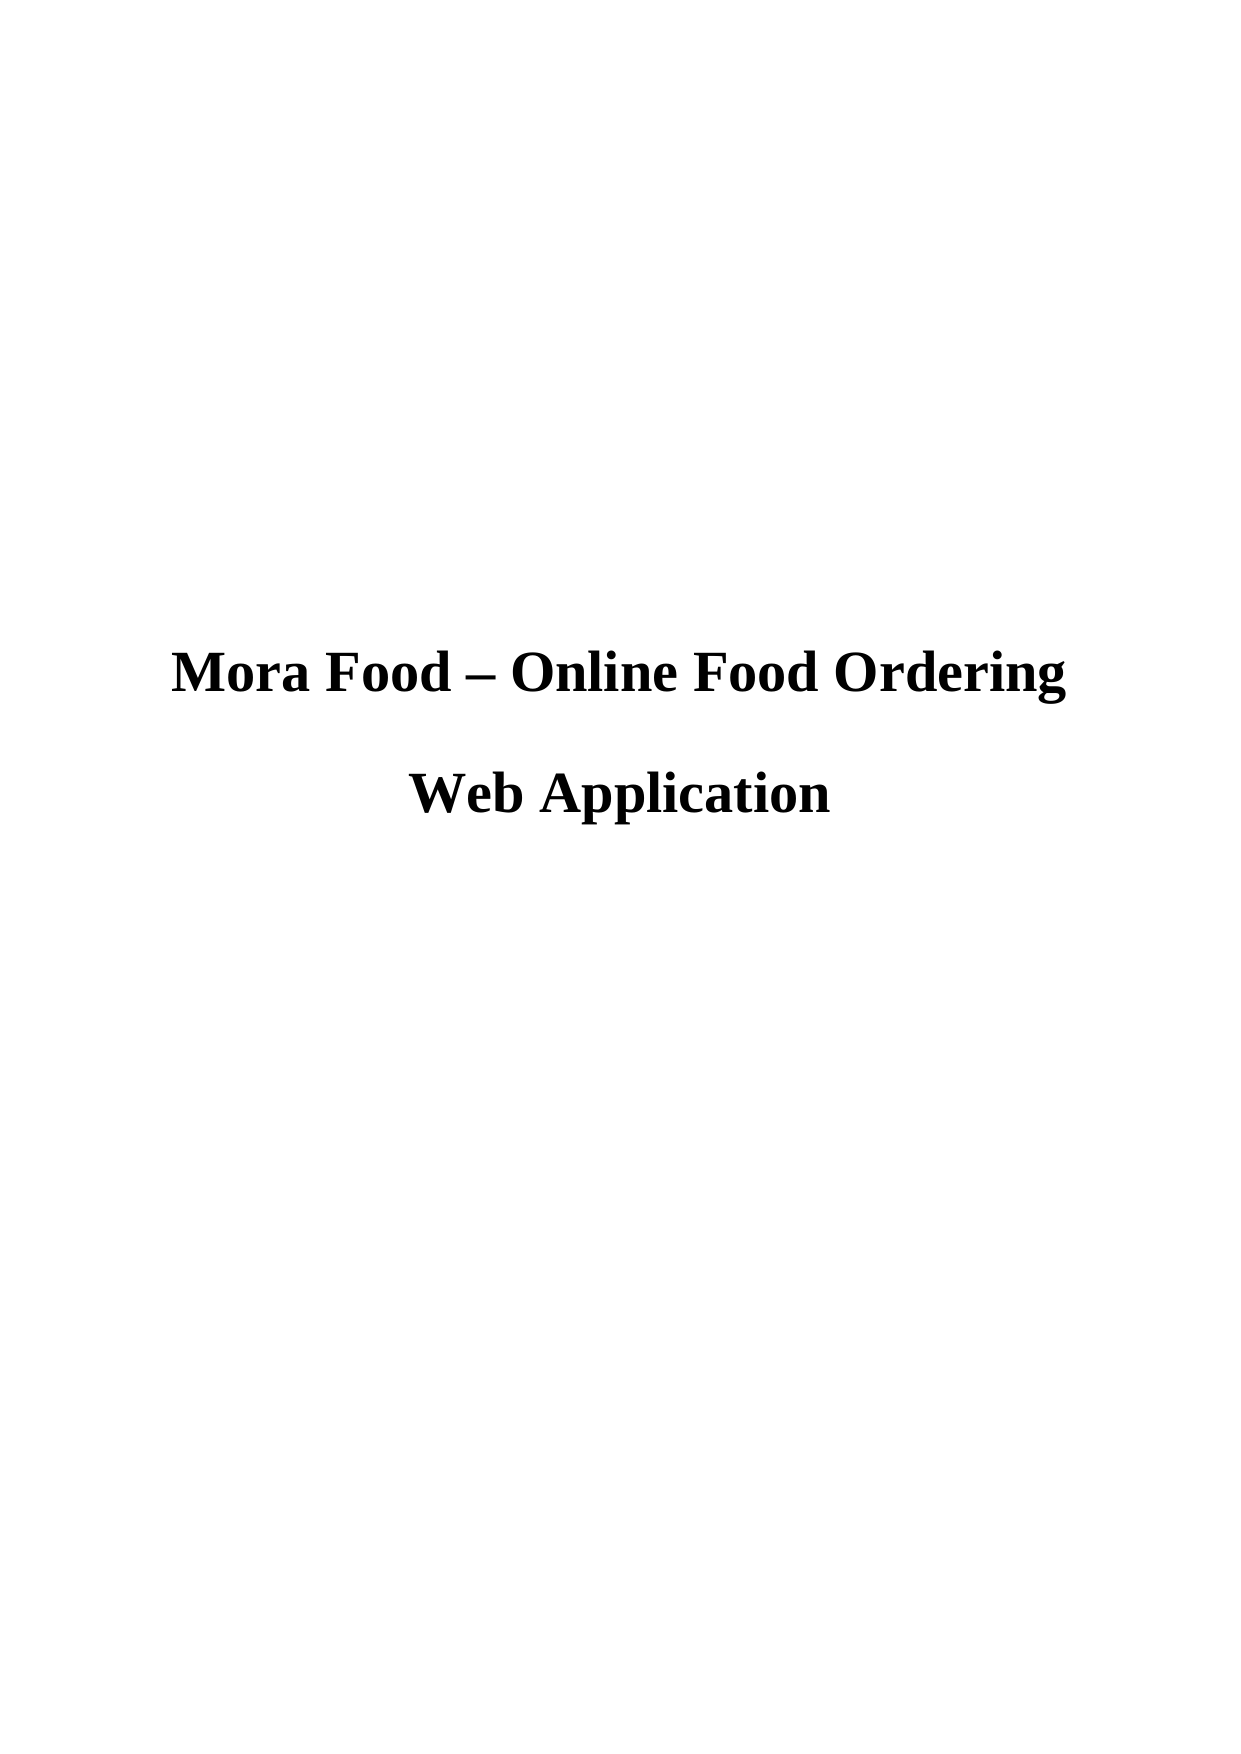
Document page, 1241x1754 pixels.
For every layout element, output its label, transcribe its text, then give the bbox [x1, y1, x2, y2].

text Mora Food – Online Food Ordering Web Application [152, 637, 1087, 825]
